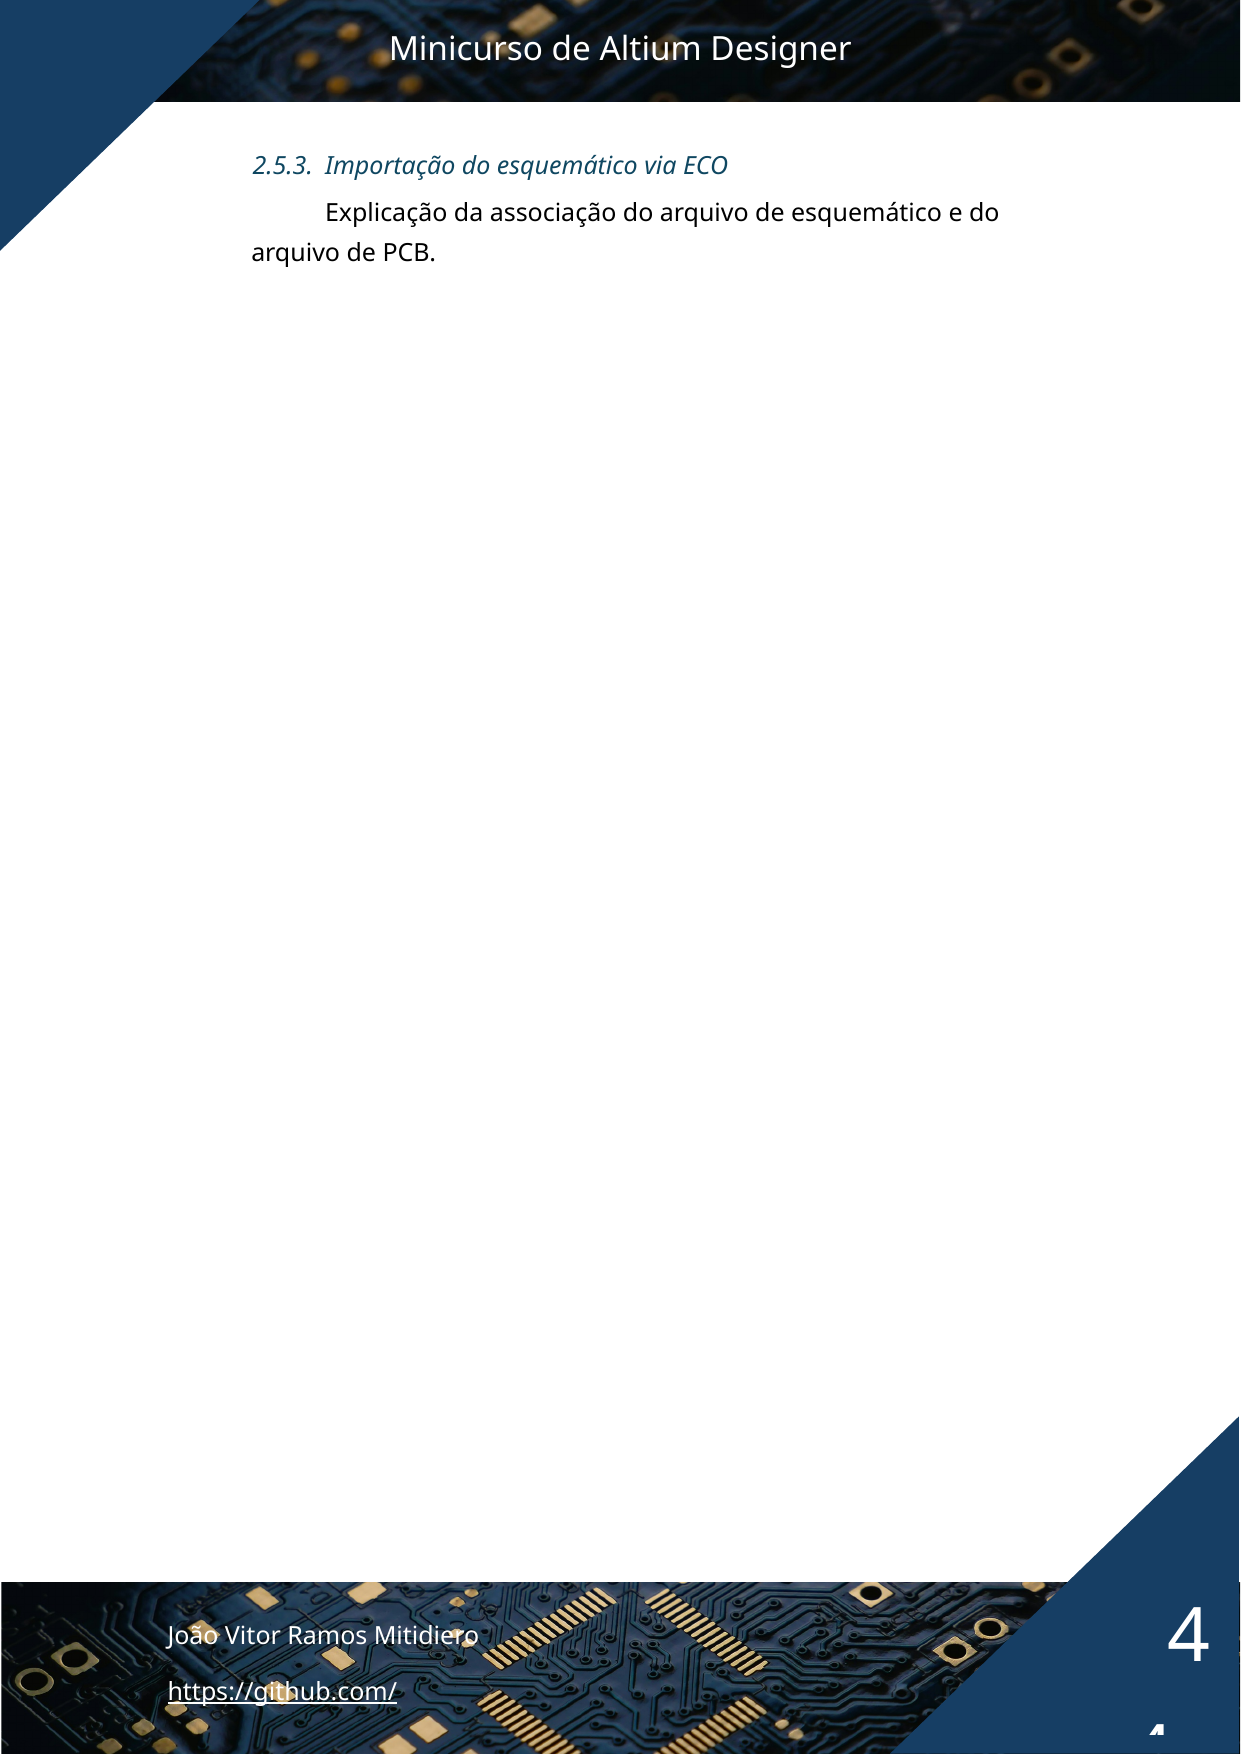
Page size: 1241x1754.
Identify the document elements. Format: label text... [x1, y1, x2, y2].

subtitle Importação do esquemático via ECO [252, 148, 1063, 182]
picture [156, 0, 1241, 102]
text Explicação da associação do arquivo de esquemático e do arquivo de PCB. [251, 195, 1063, 268]
picture [1, 1582, 1066, 1754]
